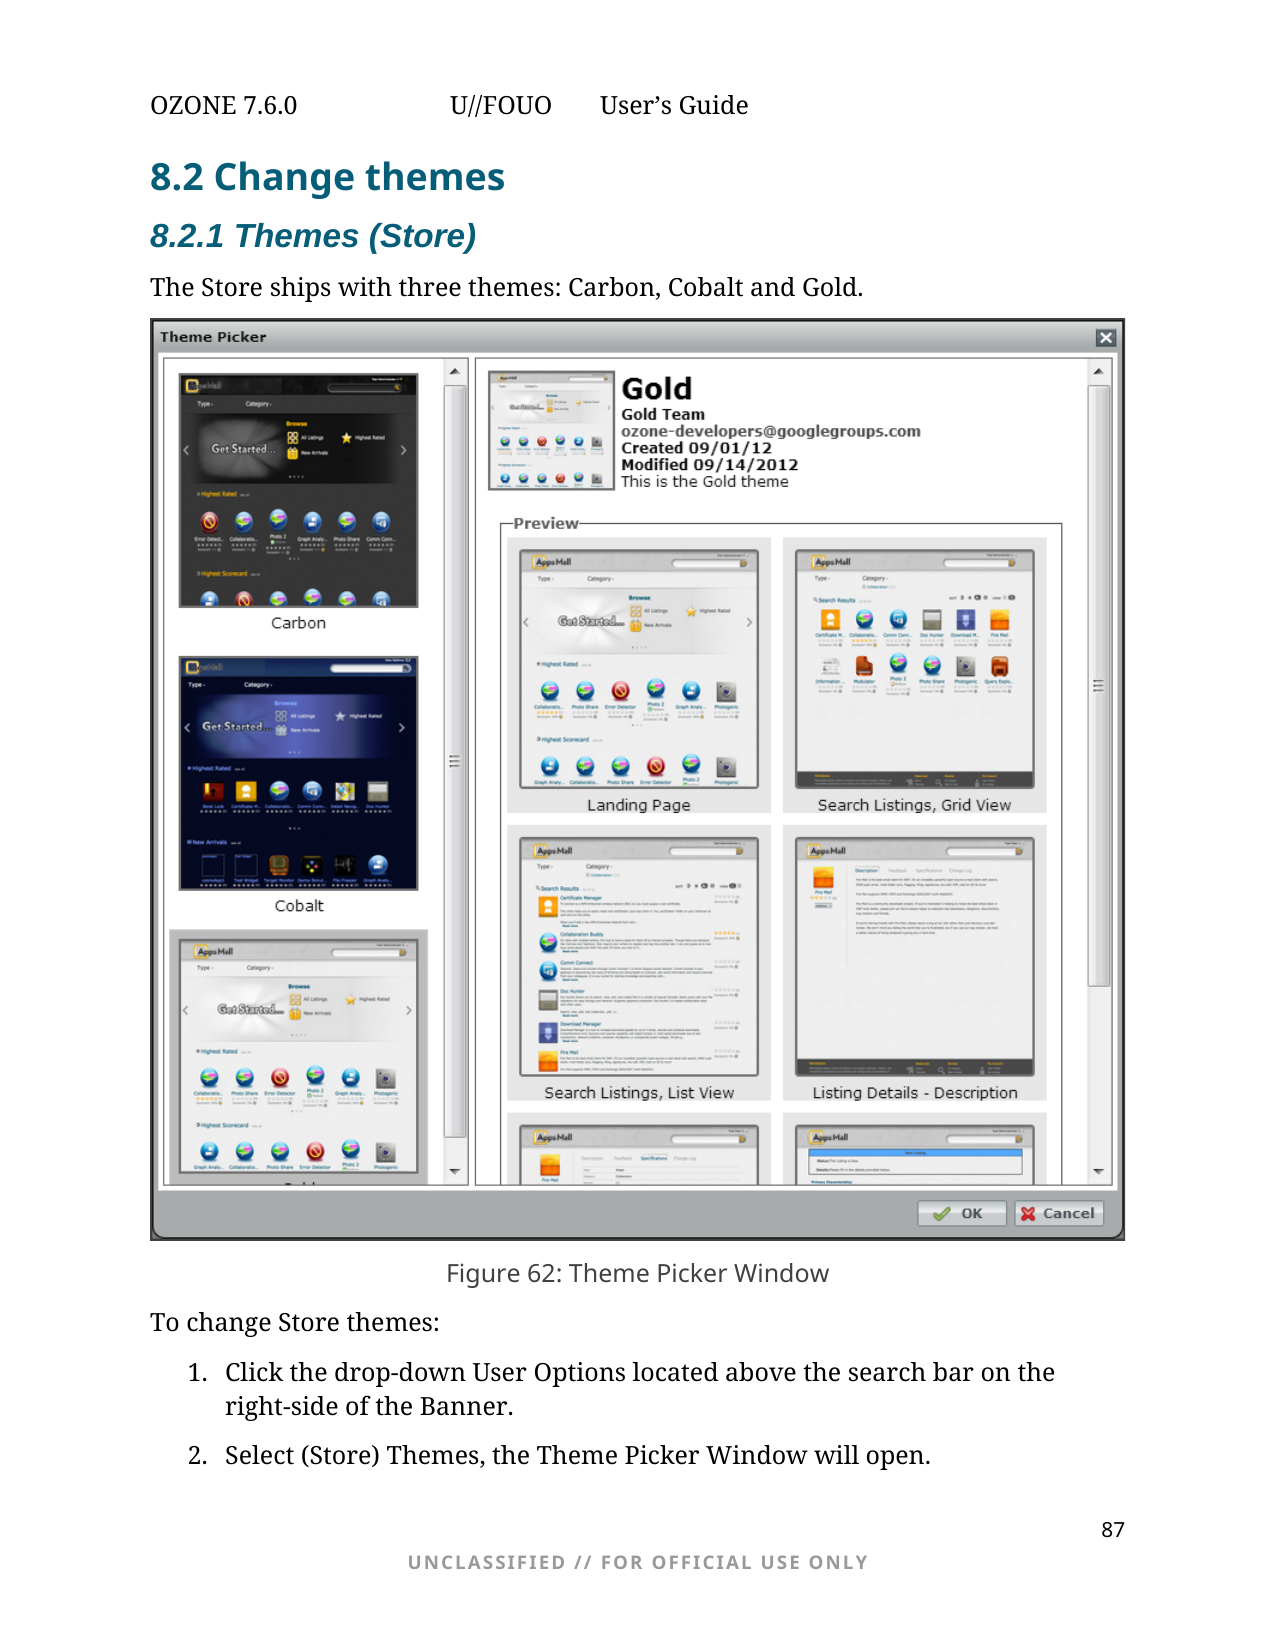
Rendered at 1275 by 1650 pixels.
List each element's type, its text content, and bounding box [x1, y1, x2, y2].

list Select (Store) Themes, the Theme Picker Window will open. [187, 1437, 1125, 1471]
subtitle Themes (Store) [150, 216, 1125, 254]
picture [150, 318, 1125, 1241]
subtitle Change themes [150, 150, 1125, 201]
text The Store ships with three themes: Carbon, Cobalt and Gold. [150, 269, 1125, 303]
text To change Store themes: [150, 1305, 1125, 1339]
list Click the drop-down User Options located above the search bar on the right-side of the Banner. [187, 1354, 1125, 1422]
text Figure 62: Theme Picker Window [150, 1256, 1125, 1290]
